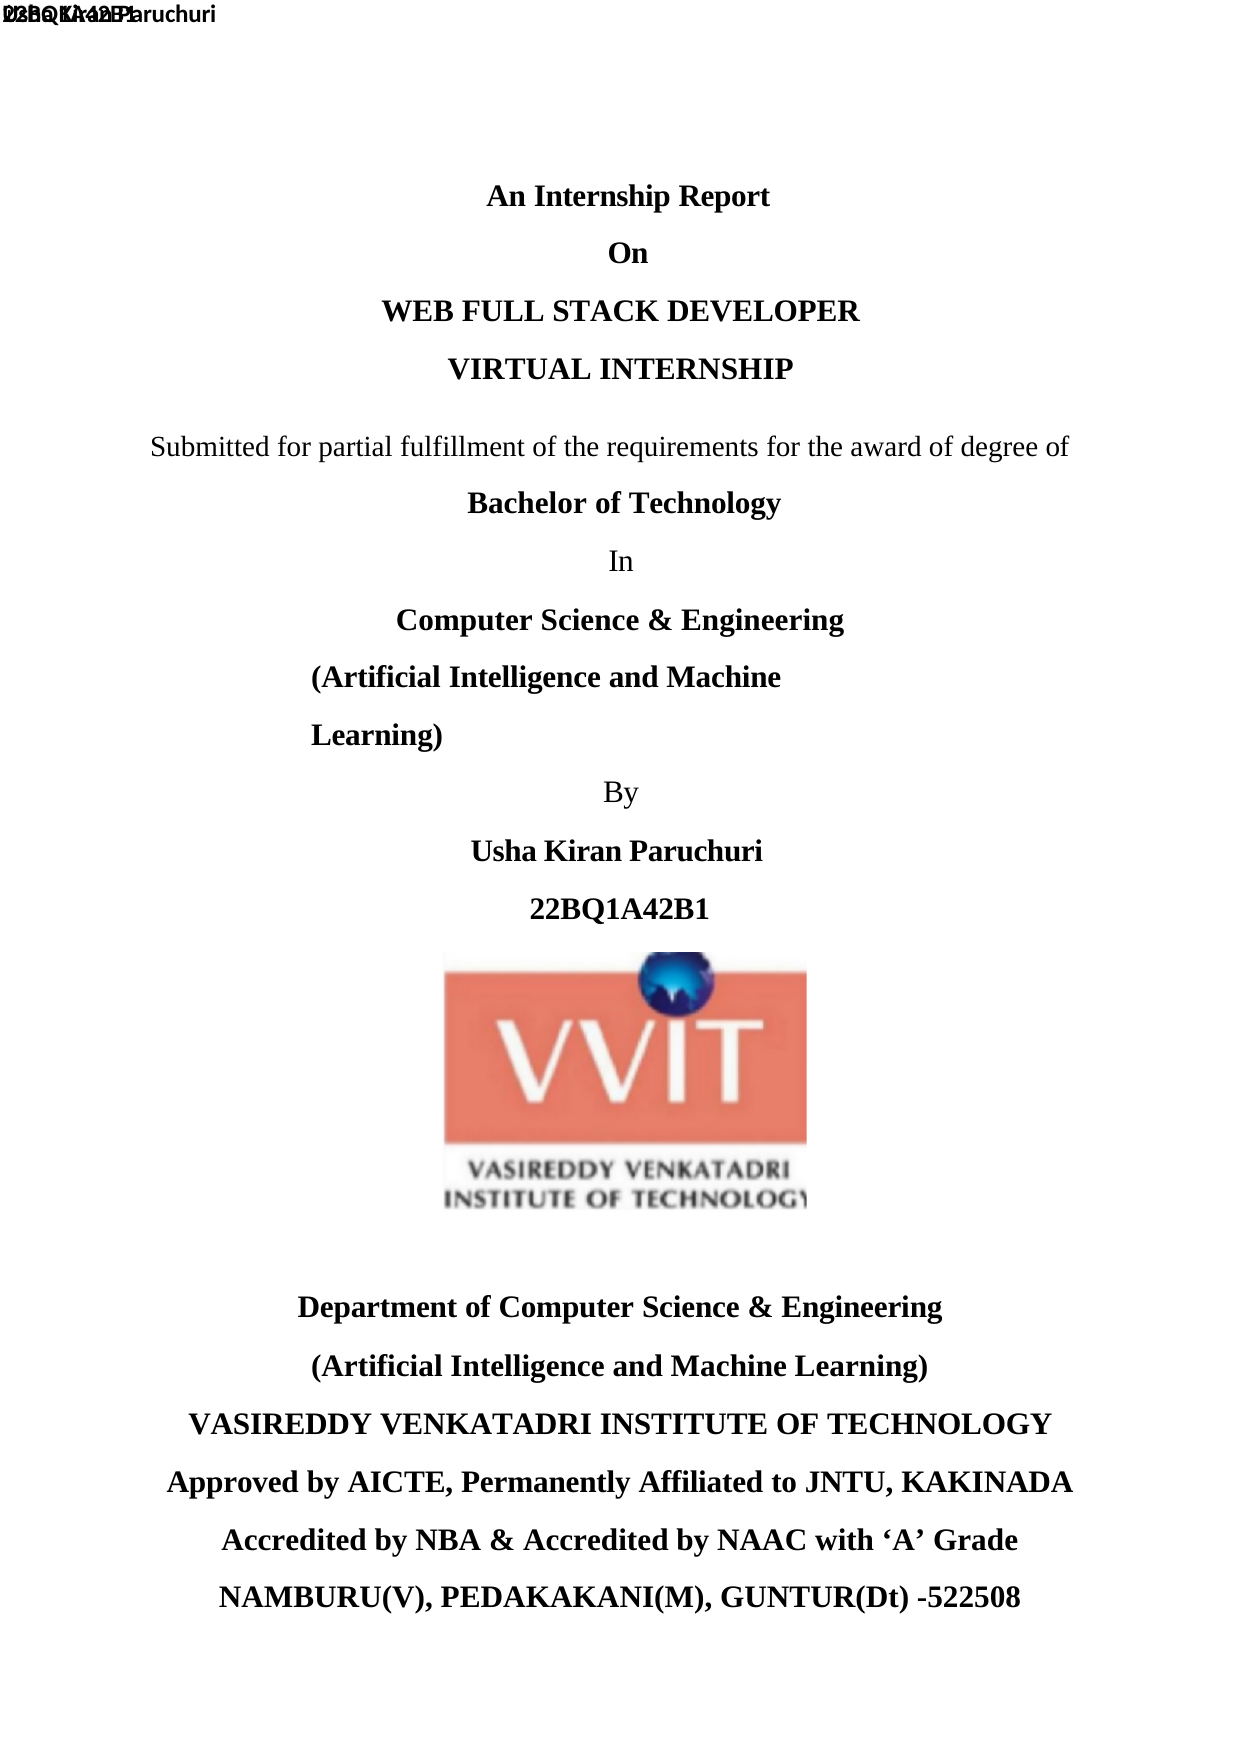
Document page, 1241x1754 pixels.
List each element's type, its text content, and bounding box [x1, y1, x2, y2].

text By [76, 774, 1166, 810]
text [116, 1463, 1123, 1615]
subtitle VASIREDDY VENKATADRI INSTITUTE OF TECHNOLOGY [117, 1406, 1123, 1441]
text In [76, 543, 1166, 579]
text Computer Science & Engineering (Artificial Intelligence and Machine Learning) [311, 601, 914, 752]
text Usha Kiran Paruchuri 22BQ1A42B1 [470, 832, 858, 926]
picture [440, 952, 807, 1213]
text An Internship Report On [472, 177, 785, 271]
text Bachelor of Technology [82, 484, 1166, 520]
text Submitted for partial fulfillment of the requirements for the award of degree of [150, 429, 1166, 462]
subtitle WEB FULL STACK DEVELOPER VIRTUAL INTERNSHIP [315, 293, 926, 386]
